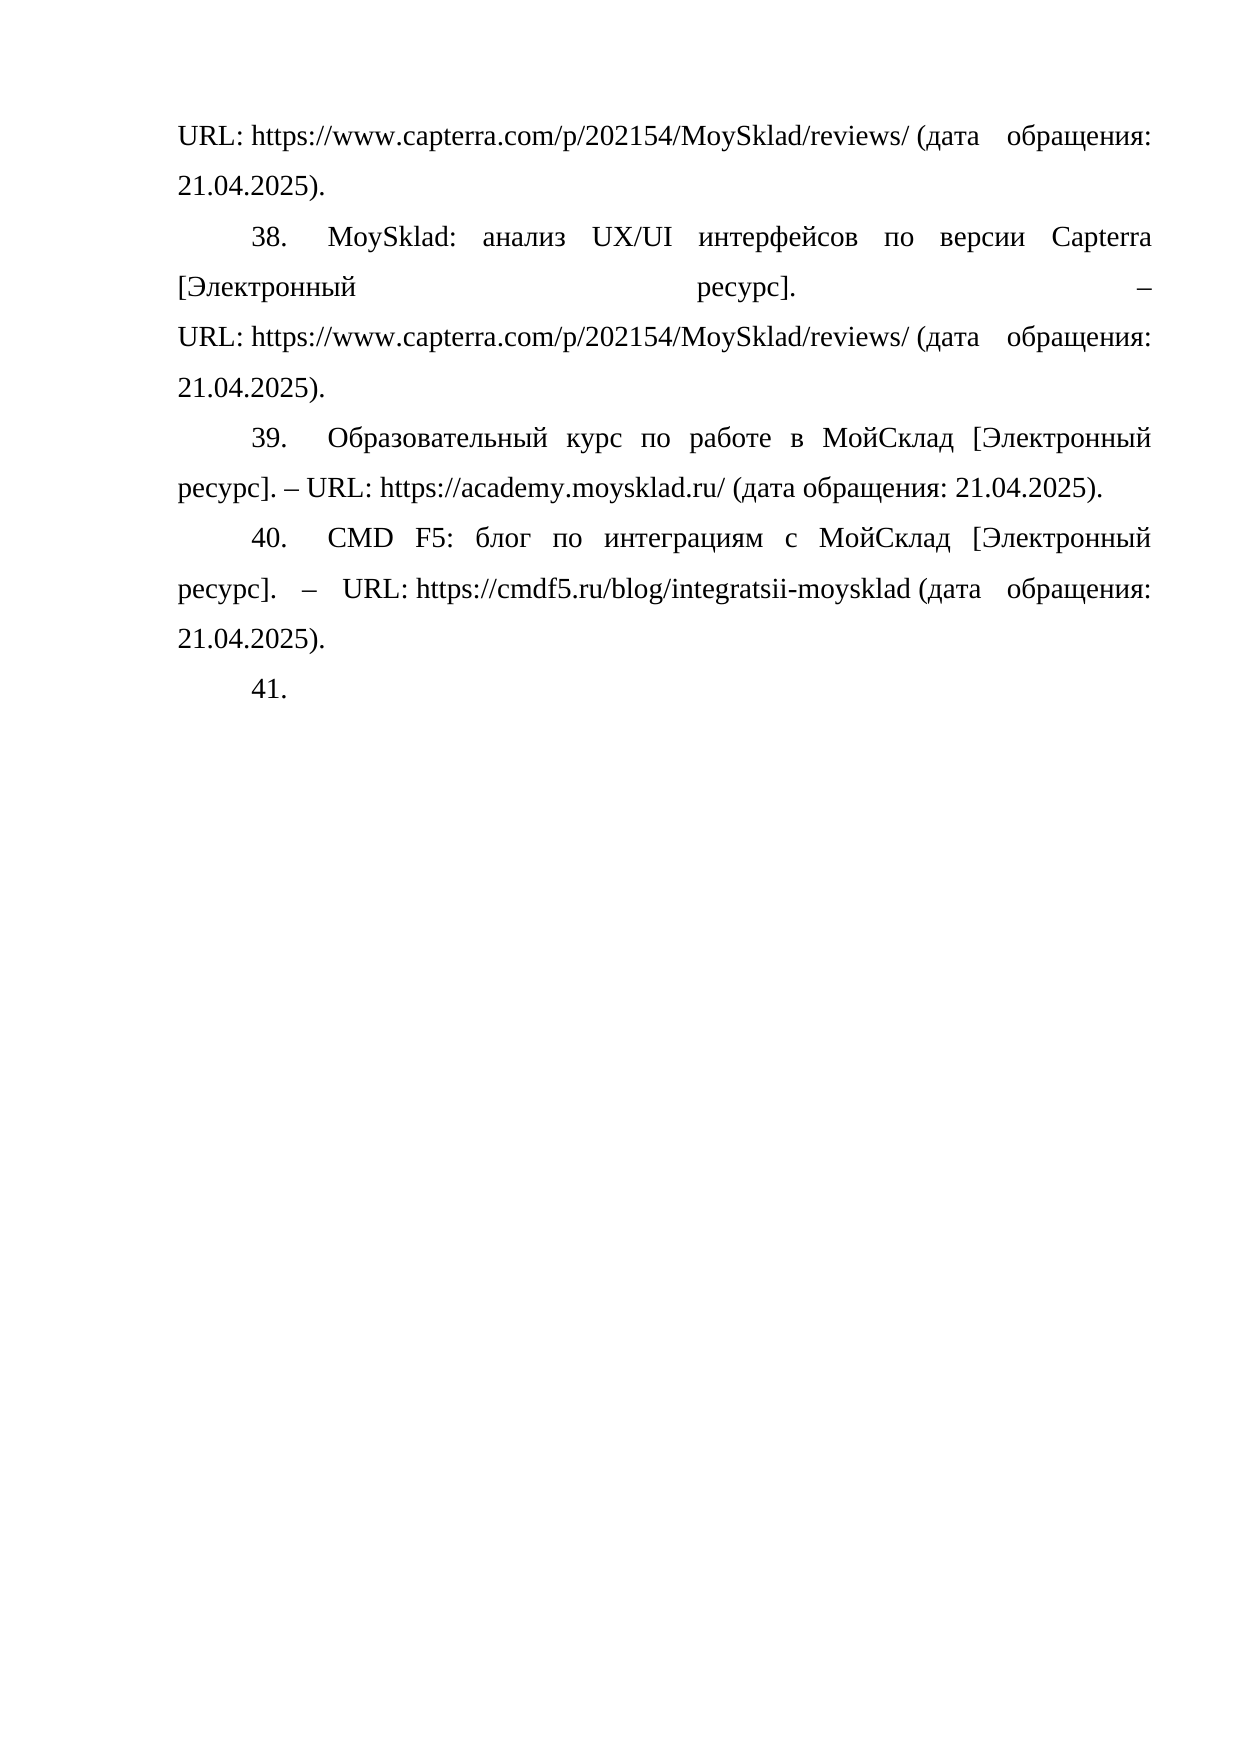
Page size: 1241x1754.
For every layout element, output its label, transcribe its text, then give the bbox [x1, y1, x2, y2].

list MoySklad: анализ UX/UI интерфейсов по версии Capterra [Электронный ресурс]. – URL: https://www.capterra.com/p/202154/MoySklad/reviews/ (дата обращения: 21.04.2025). [177, 219, 1152, 403]
list CMD F5: блог по интеграциям с МойСклад [Электронный ресурс]. – URL: https://cmdf5.ru/blog/integratsii-moysklad (дата обращения: 21.04.2025). [177, 521, 1152, 655]
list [177, 118, 1152, 202]
list Образовательный курс по работе в МойСклад [Электронный ресурс]. – URL: https://academy.moysklad.ru/ (дата обращения: 21.04.2025). [177, 420, 1152, 504]
